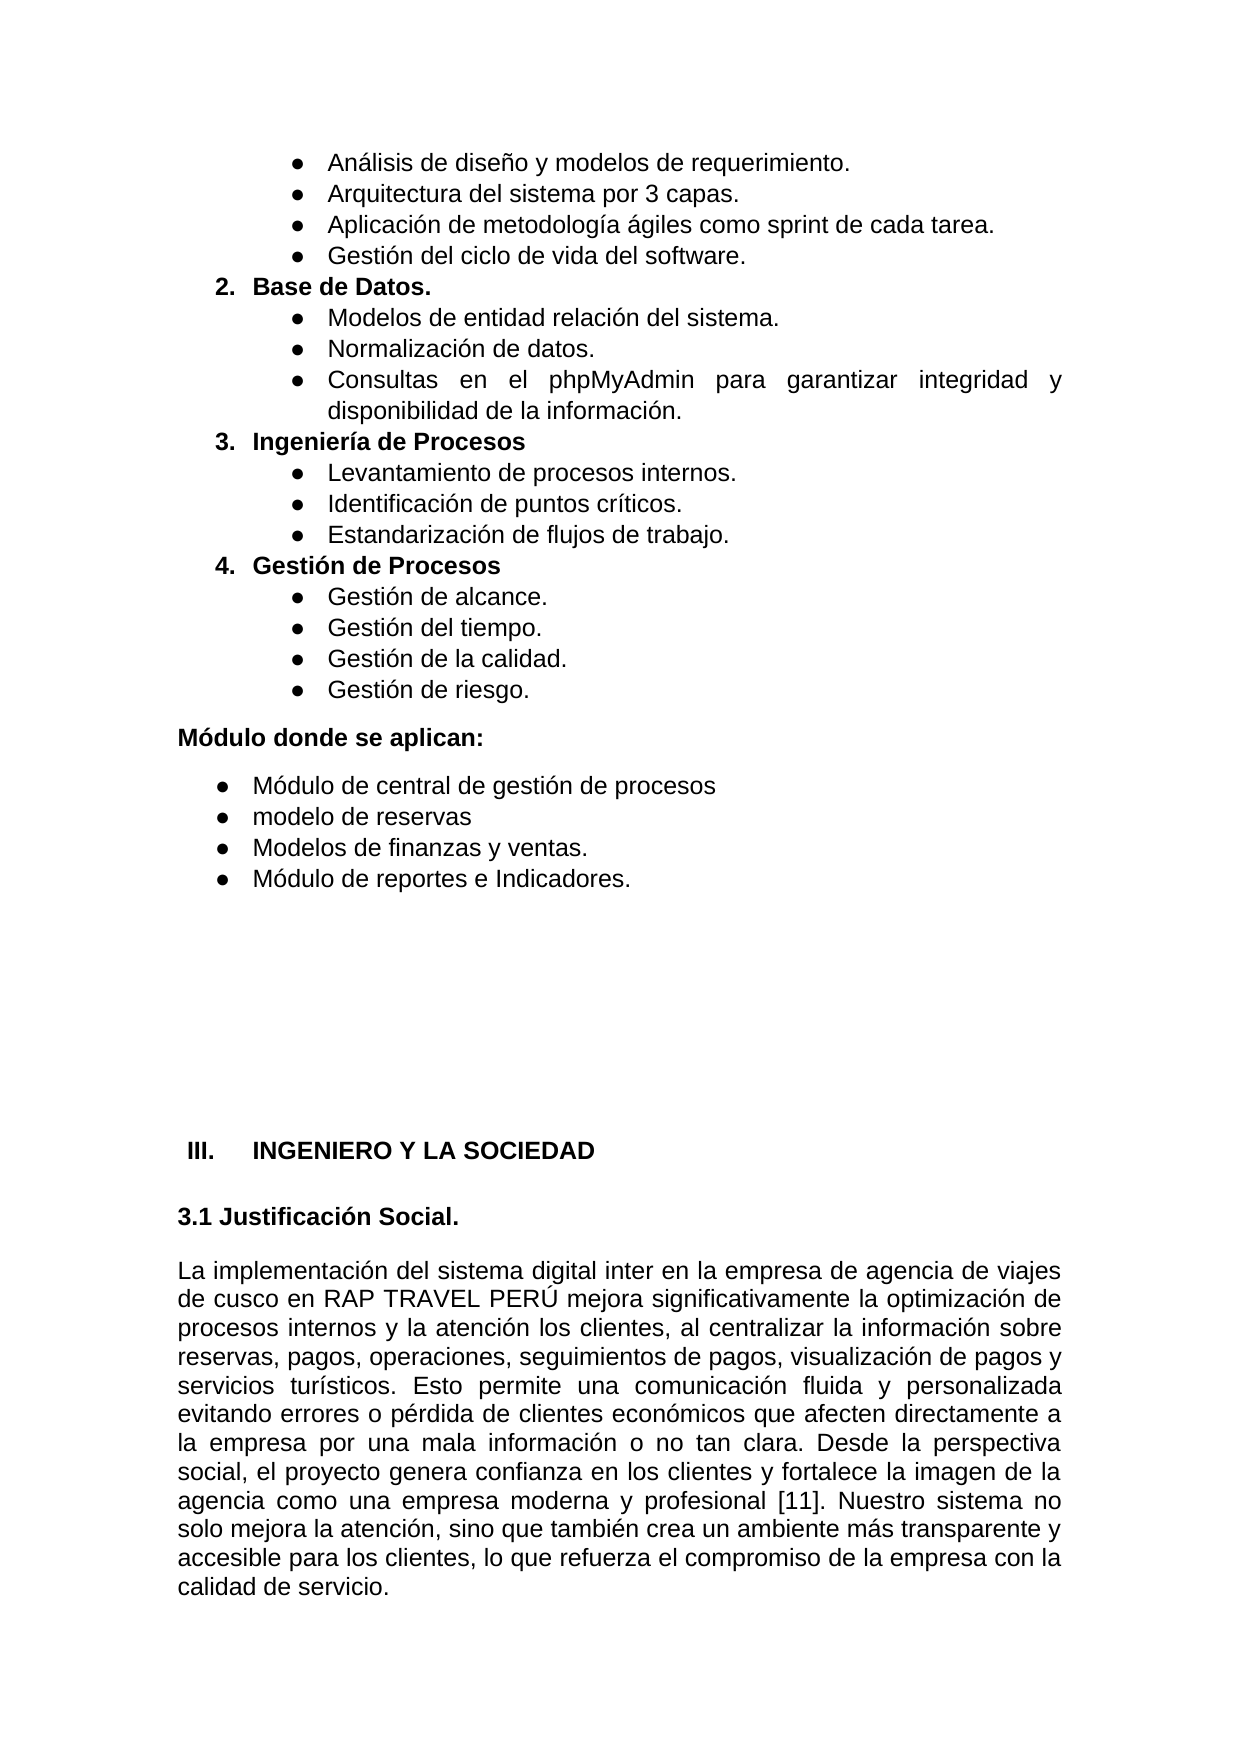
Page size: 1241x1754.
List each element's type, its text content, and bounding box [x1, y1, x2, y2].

list Gestión de la calidad. [290, 644, 1063, 673]
list Base de Datos. [215, 272, 1063, 301]
list Modelos de entidad relación del sistema. [290, 303, 1063, 332]
list Aplicación de metodología ágiles como sprint de cada tarea. [290, 210, 1063, 238]
list modelo de reservas [215, 802, 1063, 831]
subtitle INGENIERO Y LA SOCIEDAD [215, 1136, 1063, 1164]
list Gestión del tiempo. [290, 613, 1063, 642]
list Análisis de diseño y modelos de requerimiento. [290, 148, 1063, 176]
list Consultas en el phpMyAdmin para garantizar integridad y disponibilidad de la información. [290, 365, 1063, 425]
text La implementación del sistema digital inter en la empresa de agencia de viajes de cusco en RAP TRAVEL PERÚ mejora significativamente la optimización de procesos internos y la atención los clientes, al centralizar la información sobre reservas, pagos, operaciones, seguimientos de pagos, visualización de pagos y servicios turísticos. Esto permite una comunicación fluida y personalizada evitando errores o pérdida de clientes económicos que afecten directamente a la empresa por una mala información o no tan clara. Desde la perspectiva social, el proyecto genera confianza en los clientes y fortalece la imagen de la agencia como una empresa moderna y profesional [11]. Nuestro sistema no solo mejora la atención, sino que también crea un ambiente más transparente y accesible para los clientes, lo que refuerza el compromiso de la empresa con la calidad de servicio. [177, 1256, 1063, 1601]
list Levantamiento de procesos internos. [290, 458, 1063, 487]
list Ingeniería de Procesos [215, 427, 1063, 456]
list Modelos de finanzas y ventas. [215, 833, 1063, 862]
list Normalización de datos. [290, 334, 1063, 363]
list Módulo de central de gestión de procesos [215, 771, 1063, 799]
list Gestión de riesgo. [290, 675, 1063, 704]
list Gestión del ciclo de vida del software. [290, 241, 1063, 269]
subtitle 3.1 Justificación Social. [177, 1202, 1063, 1231]
list Gestión de Procesos [215, 551, 1063, 580]
list Gestión de alcance. [290, 582, 1063, 611]
list Estandarización de flujos de trabajo. [290, 520, 1063, 549]
list Arquitectura del sistema por 3 capas. [290, 179, 1063, 207]
text Módulo donde se aplican: [177, 723, 1063, 752]
list Módulo de reportes e Indicadores. [215, 864, 1063, 893]
list Identificación de puntos críticos. [290, 489, 1063, 518]
